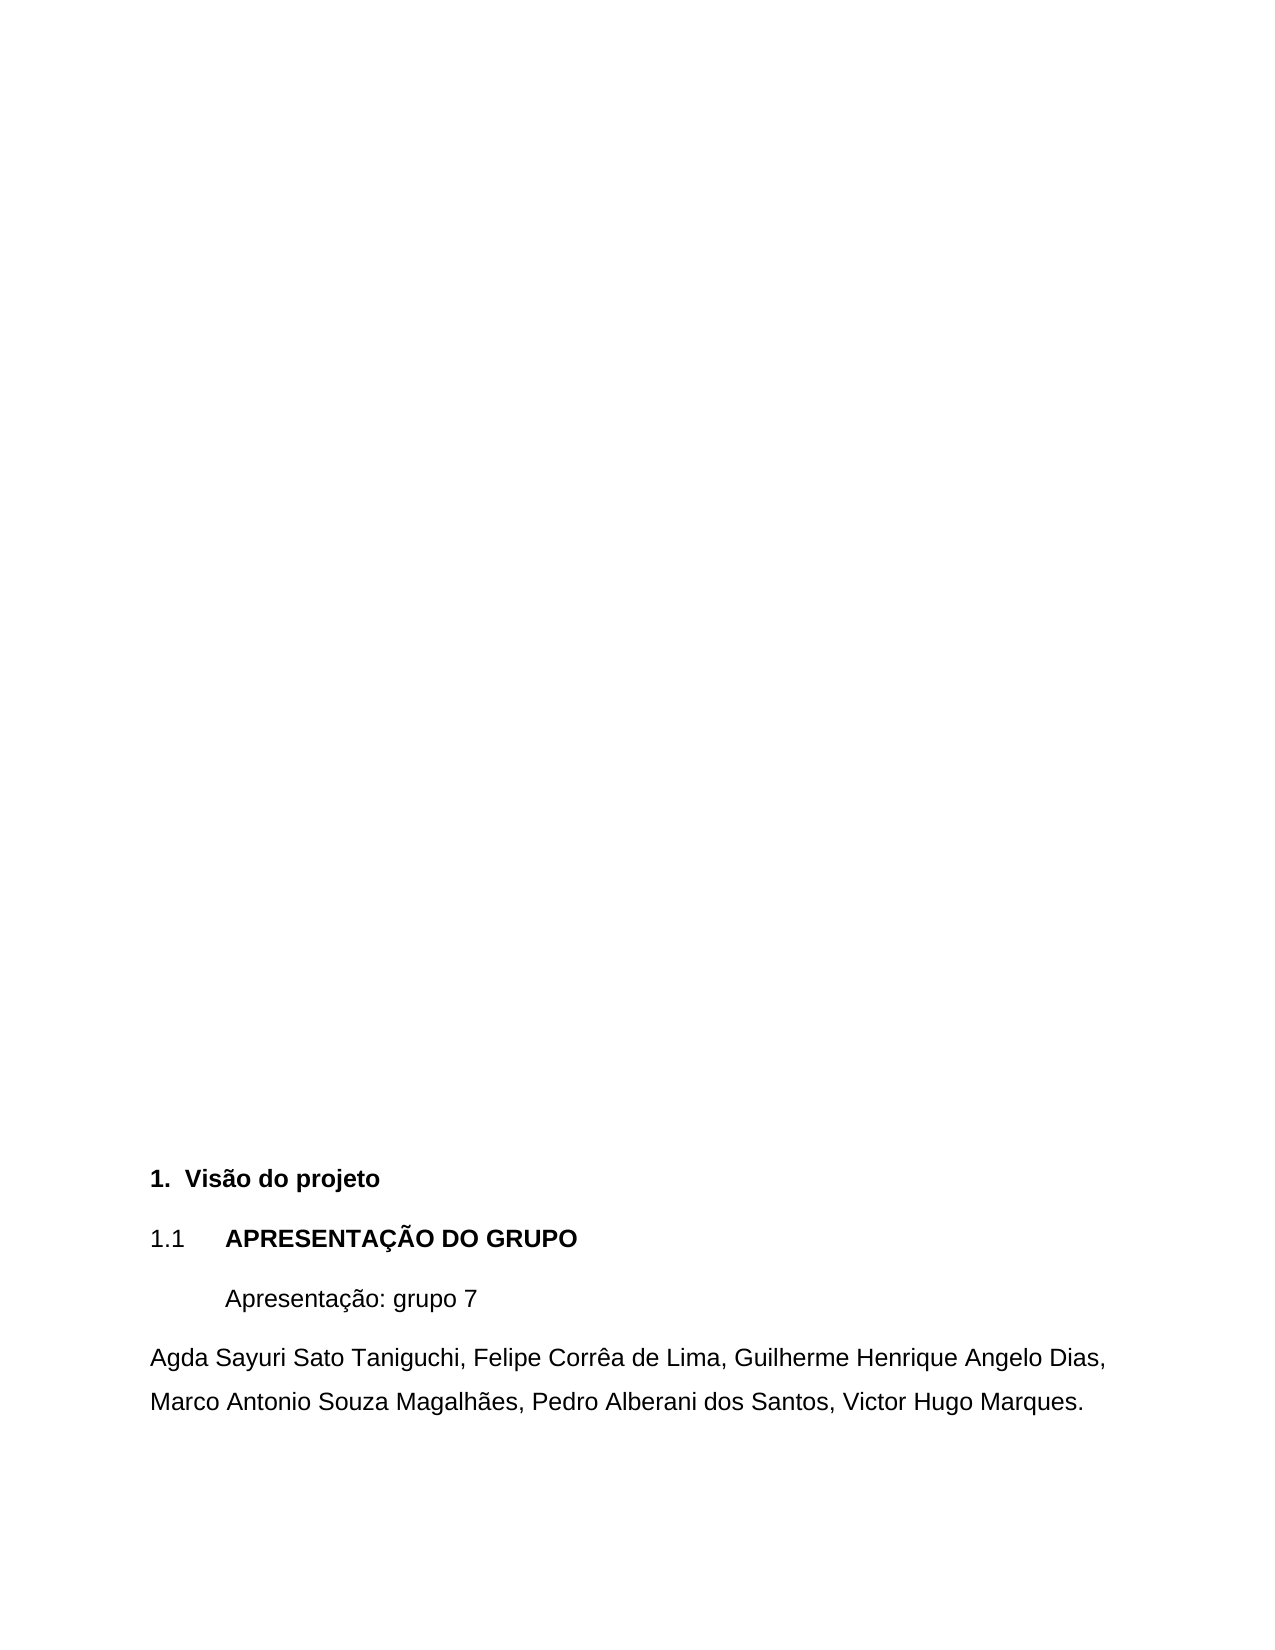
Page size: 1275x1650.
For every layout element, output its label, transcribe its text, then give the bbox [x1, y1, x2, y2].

subtitle 1. Visão do projeto [150, 1164, 1125, 1193]
text Apresentação: grupo 7 [150, 1283, 1125, 1312]
text Agda Sayuri Sato Taniguchi, Felipe Corrêa de Lima, Guilherme Henrique Angelo Dias, Marco Antonio Souza Magalhães, Pedro Alberani dos Santos, Victor Hugo Marques. [150, 1343, 1125, 1415]
text 1.1 APRESENTAÇÃO DO GRUPO [150, 1224, 1125, 1252]
